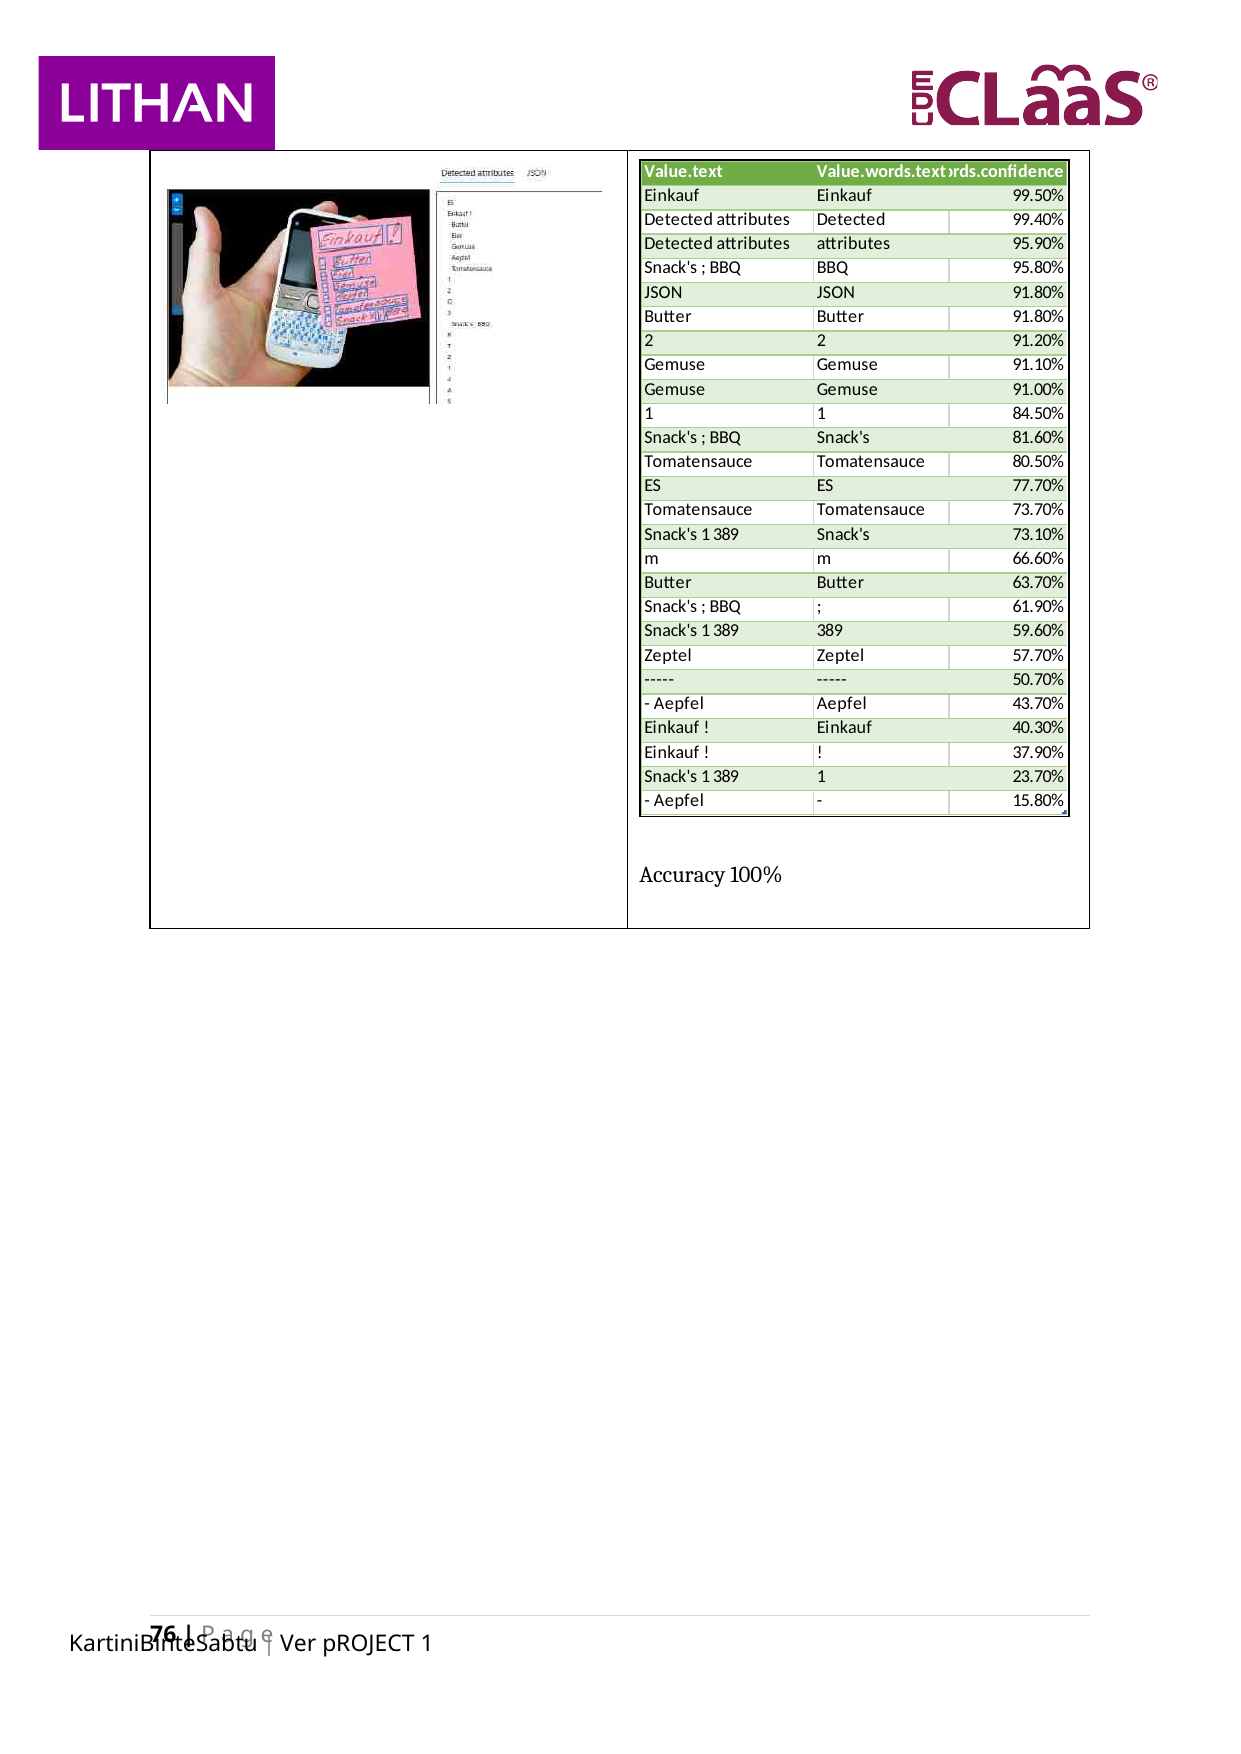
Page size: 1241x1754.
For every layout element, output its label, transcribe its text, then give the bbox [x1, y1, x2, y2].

picture [38, 56, 275, 150]
picture [161, 159, 603, 404]
table_cell [151, 151, 627, 928]
table_cell Accuracy 100% [628, 151, 1089, 928]
picture [911, 64, 1158, 126]
